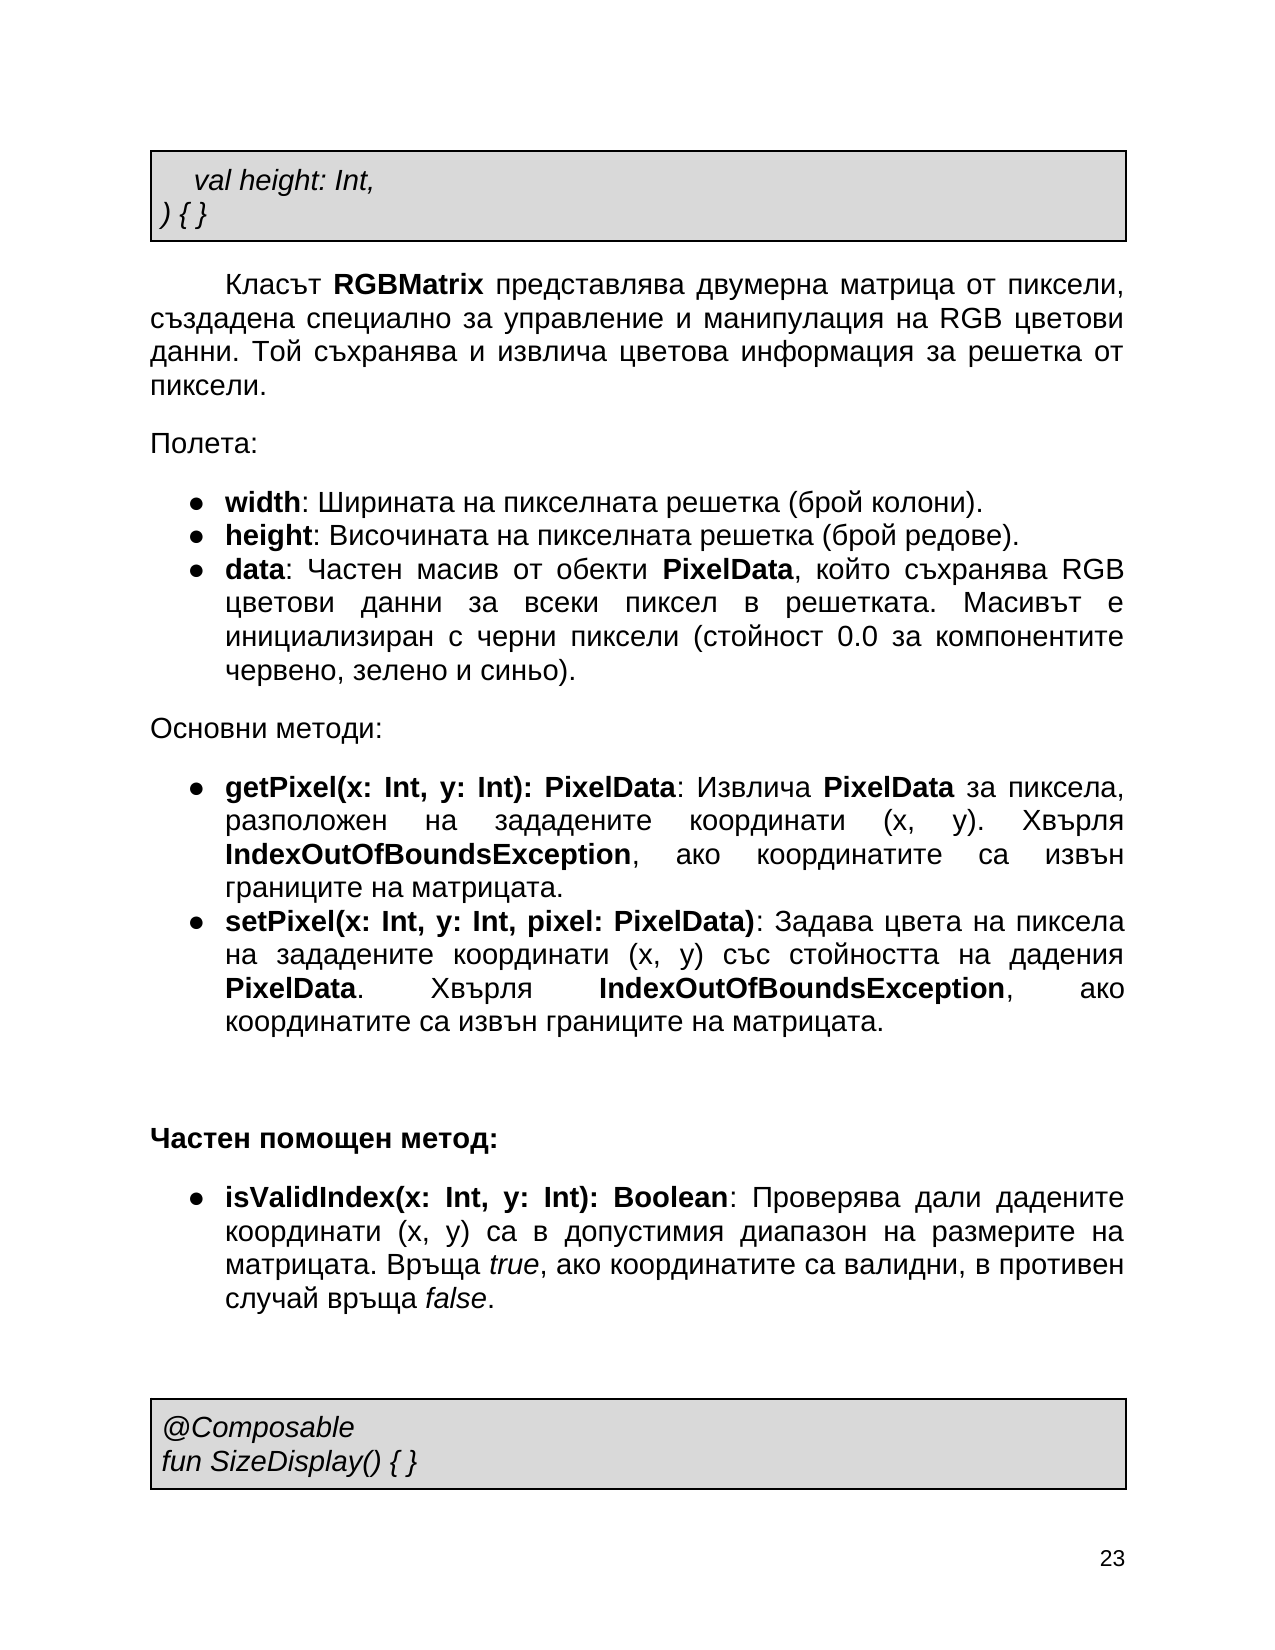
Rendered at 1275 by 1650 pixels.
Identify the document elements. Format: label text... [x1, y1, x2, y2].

text Частен помощен метод: [150, 1121, 1125, 1155]
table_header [152, 152, 1125, 240]
text Класът RGBMatrix представлява двумерна матрица от пиксели, създадена специално за управление и манипулация на RGB цветови данни. Той съхранява и извлича цветова информация за решетка от пиксели. [150, 267, 1125, 401]
list data: Частен масив от обекти PixelData, който съхранява RGB цветови данни за всеки пиксел в решетката. Масивът е инициализиран с черни пиксели (стойност 0.0 за компонентите червено, зелено и синьо). [187, 552, 1125, 686]
list getPixel(x: Int, y: Int): PixelData: Извлича PixelData за пиксела, разположен на зададените координати (x, y). Хвърля IndexOutOfBoundsException, ако координатите са извън границите на матрицата. [187, 769, 1125, 904]
list setPixel(x: Int, y: Int, pixel: PixelData): Задава цвета на пиксела на зададените координати (x, y) със стойността на дадения PixelData. Хвърля IndexOutOfBoundsException, ако координатите са извън границите на матрицата. [187, 904, 1125, 1038]
text Основни методи: [150, 711, 1125, 744]
text Полета: [150, 426, 1125, 460]
list height: Височината на пикселната решетка (брой редове). [187, 518, 1125, 552]
list width: Ширината на пикселната решетка (брой колони). [187, 485, 1125, 518]
table_header @Composable fun SizeDisplay() { } [152, 1400, 1125, 1488]
list isValidIndex(x: Int, y: Int): Boolean: Проверява дали дадените координати (x, y) са в допустимия диапазон на размерите на матрицата. Връща true, ако координатите са валидни, в противен случай връща false. [187, 1180, 1125, 1314]
